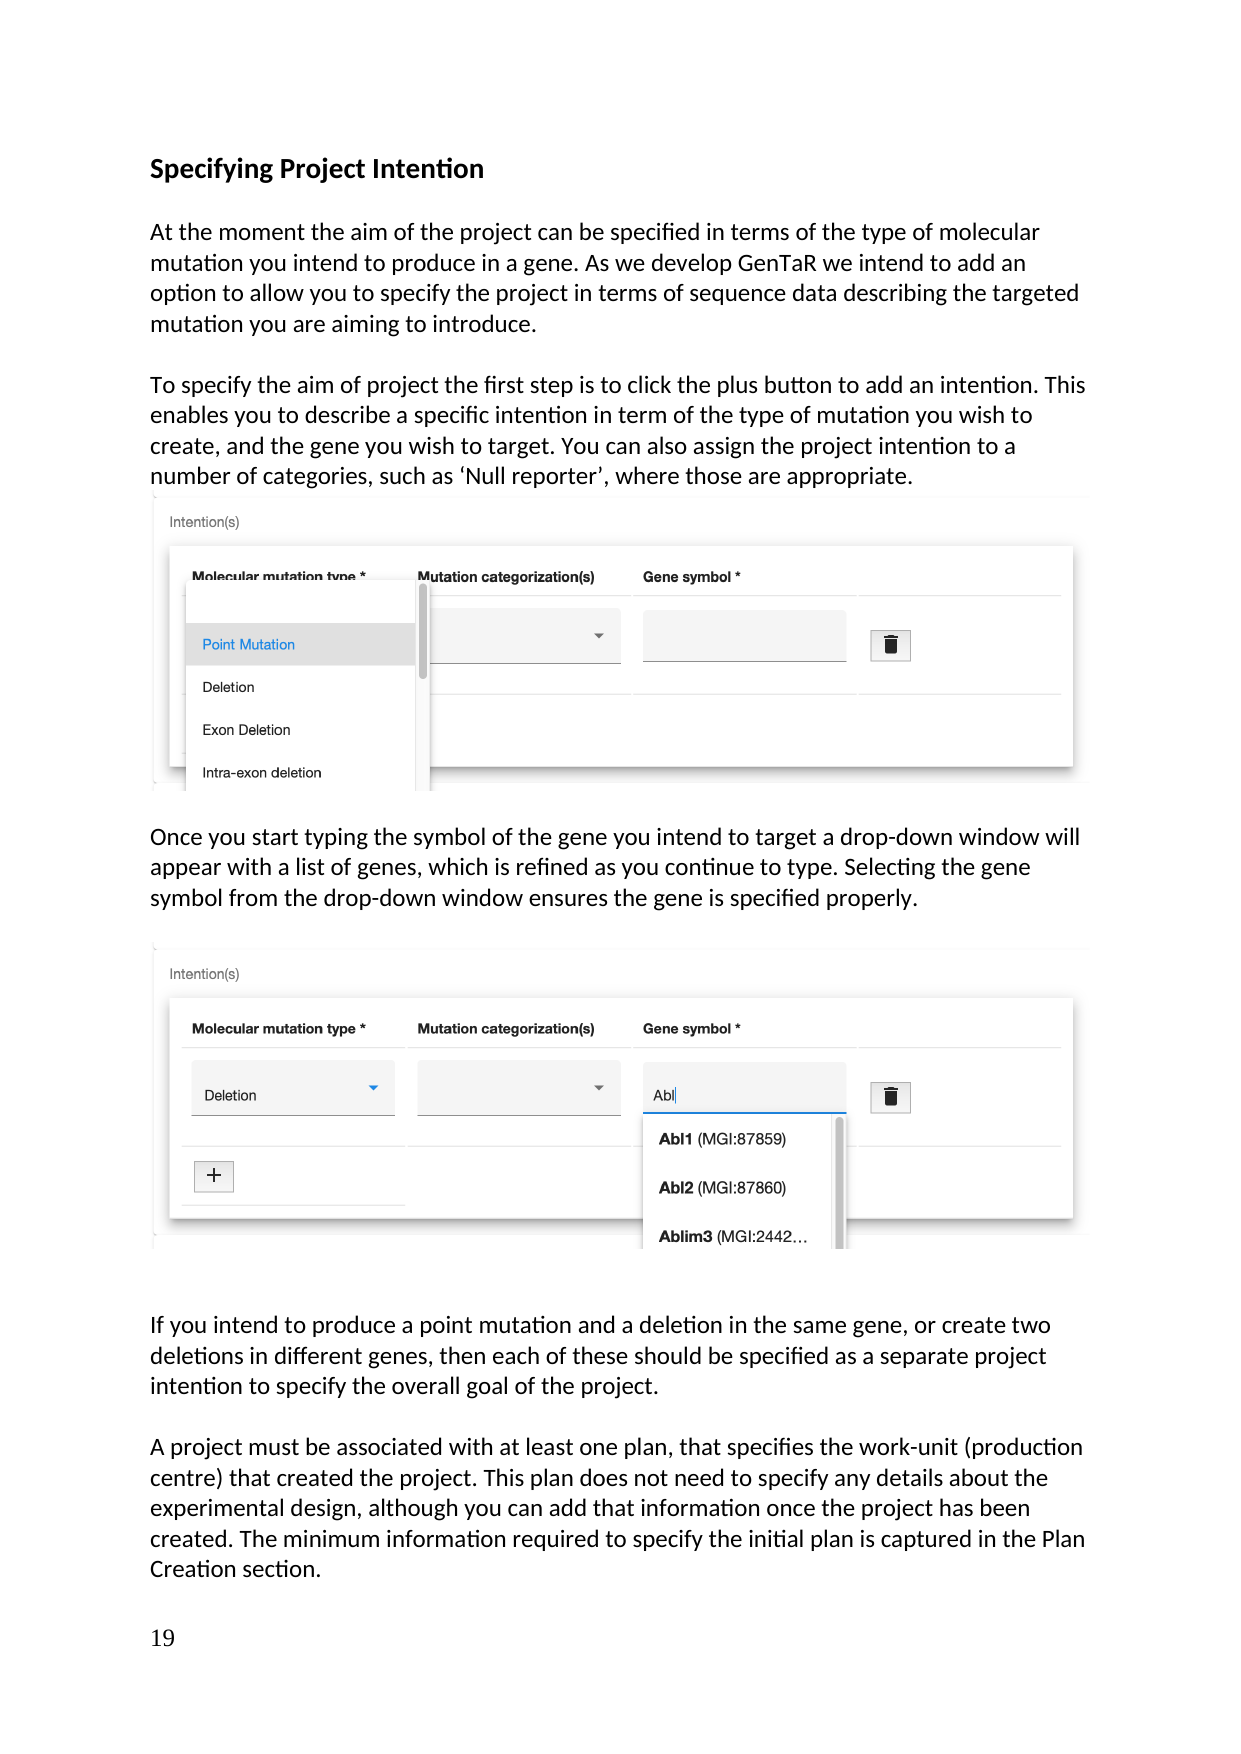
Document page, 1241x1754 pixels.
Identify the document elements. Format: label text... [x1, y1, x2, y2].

text Once you start typing the symbol of the gene you intend to target a drop-down window will appear with a list of genes, which is refined as you continue to type. Selecting the gene symbol from the drop-down window ensures the gene is specified properly. [150, 821, 1090, 912]
picture [150, 490, 1090, 791]
text At the moment the aim of the project can be specified in terms of the type of molecular mutation you intend to produce in a gene. As we develop GenTaR we intend to add an option to allow you to specify the project in terms of sequence data describing the targeted mutation you are aiming to introduce. [150, 216, 1090, 338]
text A project must be associated with at least one plan, that specifies the work-unit (production centre) that created the project. This plan does not need to specify any details about the experimental design, although you can add that information once the project has been created. The minimum information required to specify the initial plan is captured in the Plan Creation section. [150, 1431, 1090, 1584]
text Specifying Project Intention [150, 150, 1090, 186]
text If you intend to produce a point mutation and a deletion in the same gene, or create two deletions in different genes, then each of these should be specified as a separate project intention to specify the overall goal of the project. [150, 1309, 1090, 1401]
picture [150, 942, 1090, 1249]
text To specify the aim of project the first step is to click the plus button to add an intention. This enables you to describe a specific intention in term of the type of mutation you wish to create, and the gene you wish to target. You can also assign the project intention to a number of categories, such as ‘Null reporter’, where those are appropriate. [150, 369, 1090, 490]
